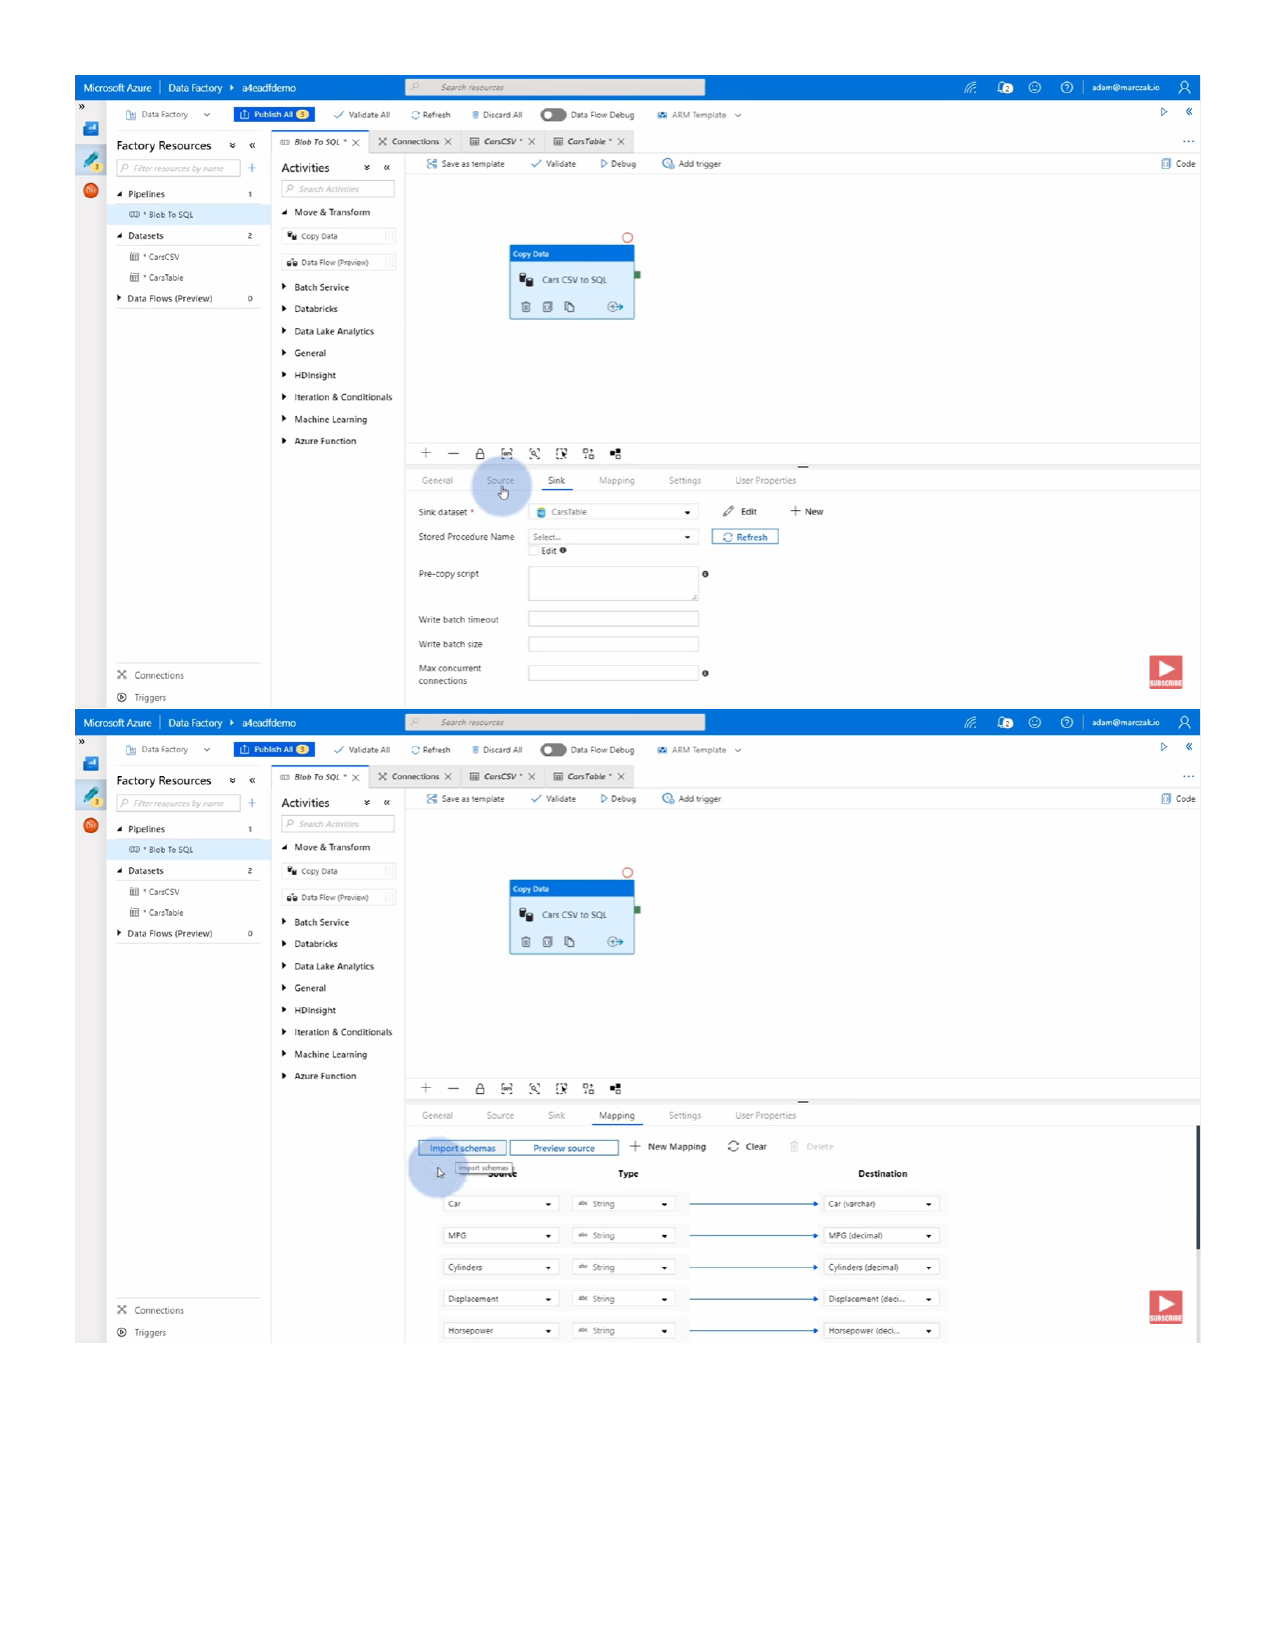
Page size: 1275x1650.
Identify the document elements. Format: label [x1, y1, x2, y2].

picture [75, 75, 1200, 708]
picture [75, 709, 1200, 1343]
